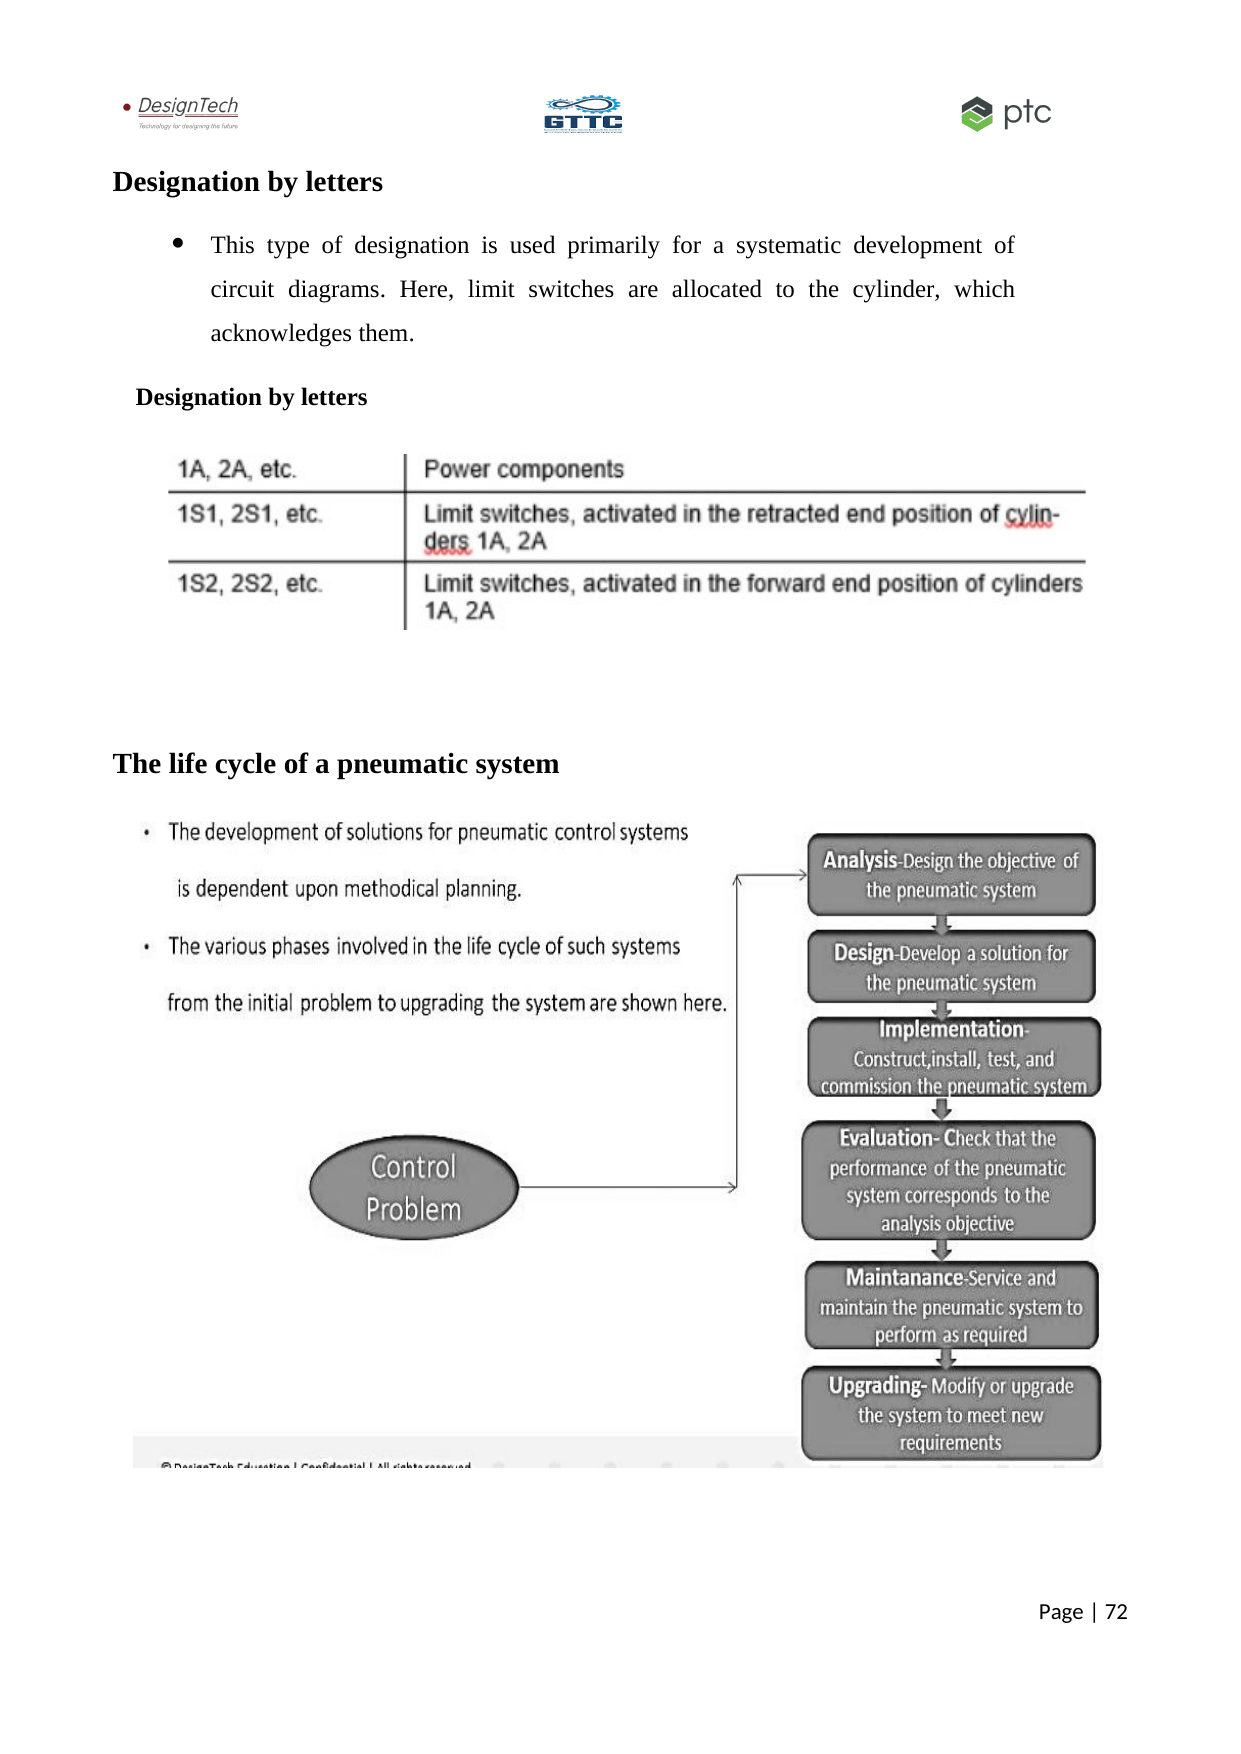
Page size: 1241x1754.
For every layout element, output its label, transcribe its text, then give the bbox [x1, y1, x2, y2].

picture [528, 88, 638, 140]
picture [132, 821, 1104, 1468]
text The life cycle of a pneumatic system [112, 746, 1128, 780]
picture [960, 88, 1053, 140]
subtitle Designation by letters [112, 164, 1128, 197]
picture [112, 86, 249, 140]
picture [168, 454, 1086, 630]
list This type of designation is used primarily for a systematic development of circuit diagrams. Here, limit switches are allocated to the cylinder, which acknowledges them. [173, 230, 1016, 346]
subtitle Designation by letters [135, 382, 1128, 411]
